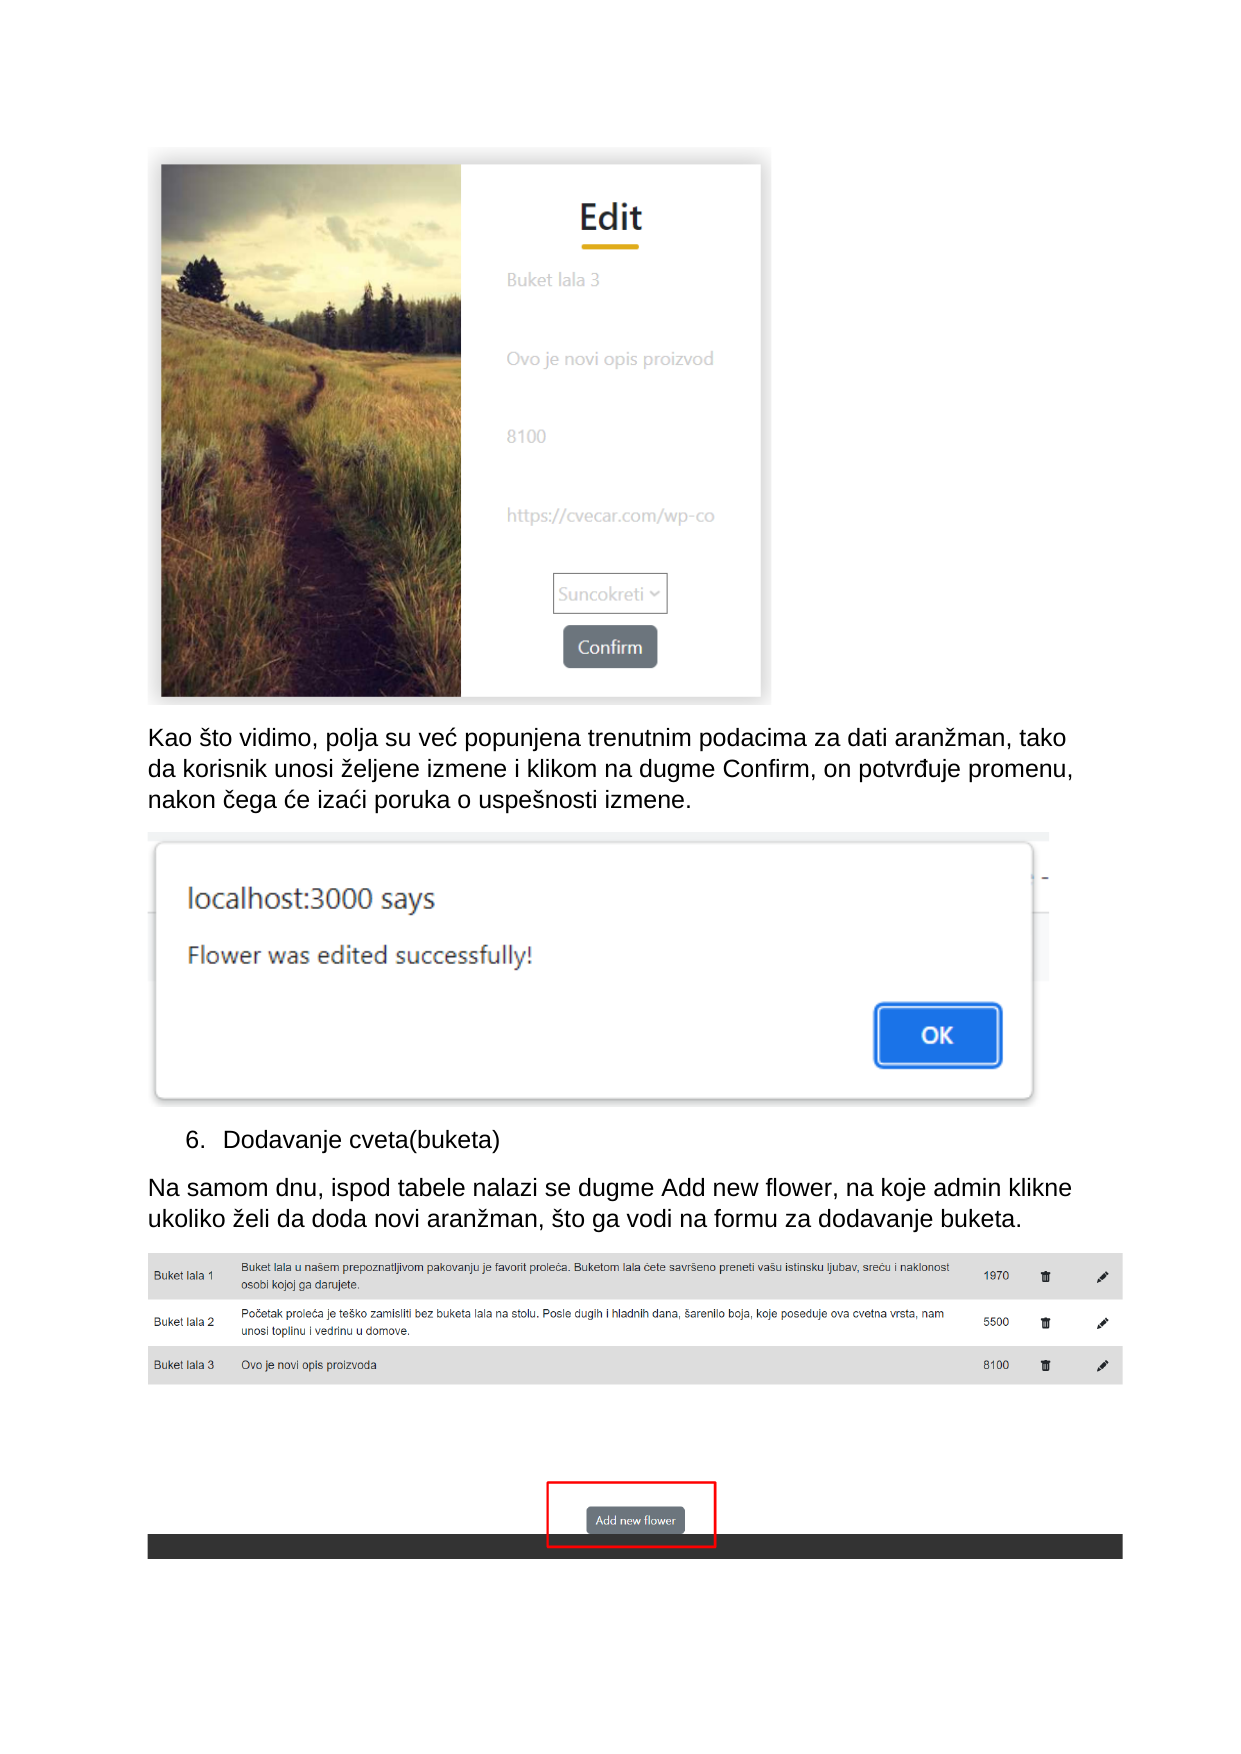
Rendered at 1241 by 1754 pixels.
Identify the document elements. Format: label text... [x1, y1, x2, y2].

picture [147, 832, 1050, 1107]
picture [147, 1251, 1123, 1559]
text Kao što vidimo, polja su već popunjena trenutnim podacima za dati aranžman, tako da korisnik unosi željene izmene i klikom na dugme Confirm, on potvrđuje promenu, nakon čega će izaći poruka o uspešnosti izmene. [148, 723, 1092, 814]
list Dodavanje cveta(buketa) [185, 1125, 1092, 1154]
picture [147, 147, 772, 705]
text Na samom dnu, ispod tabele nalazi se dugme Add new flower, na koje admin klikne ukoliko želi da doda novi aranžman, što ga vodi na formu za dodavanje buketa. [148, 1173, 1092, 1233]
